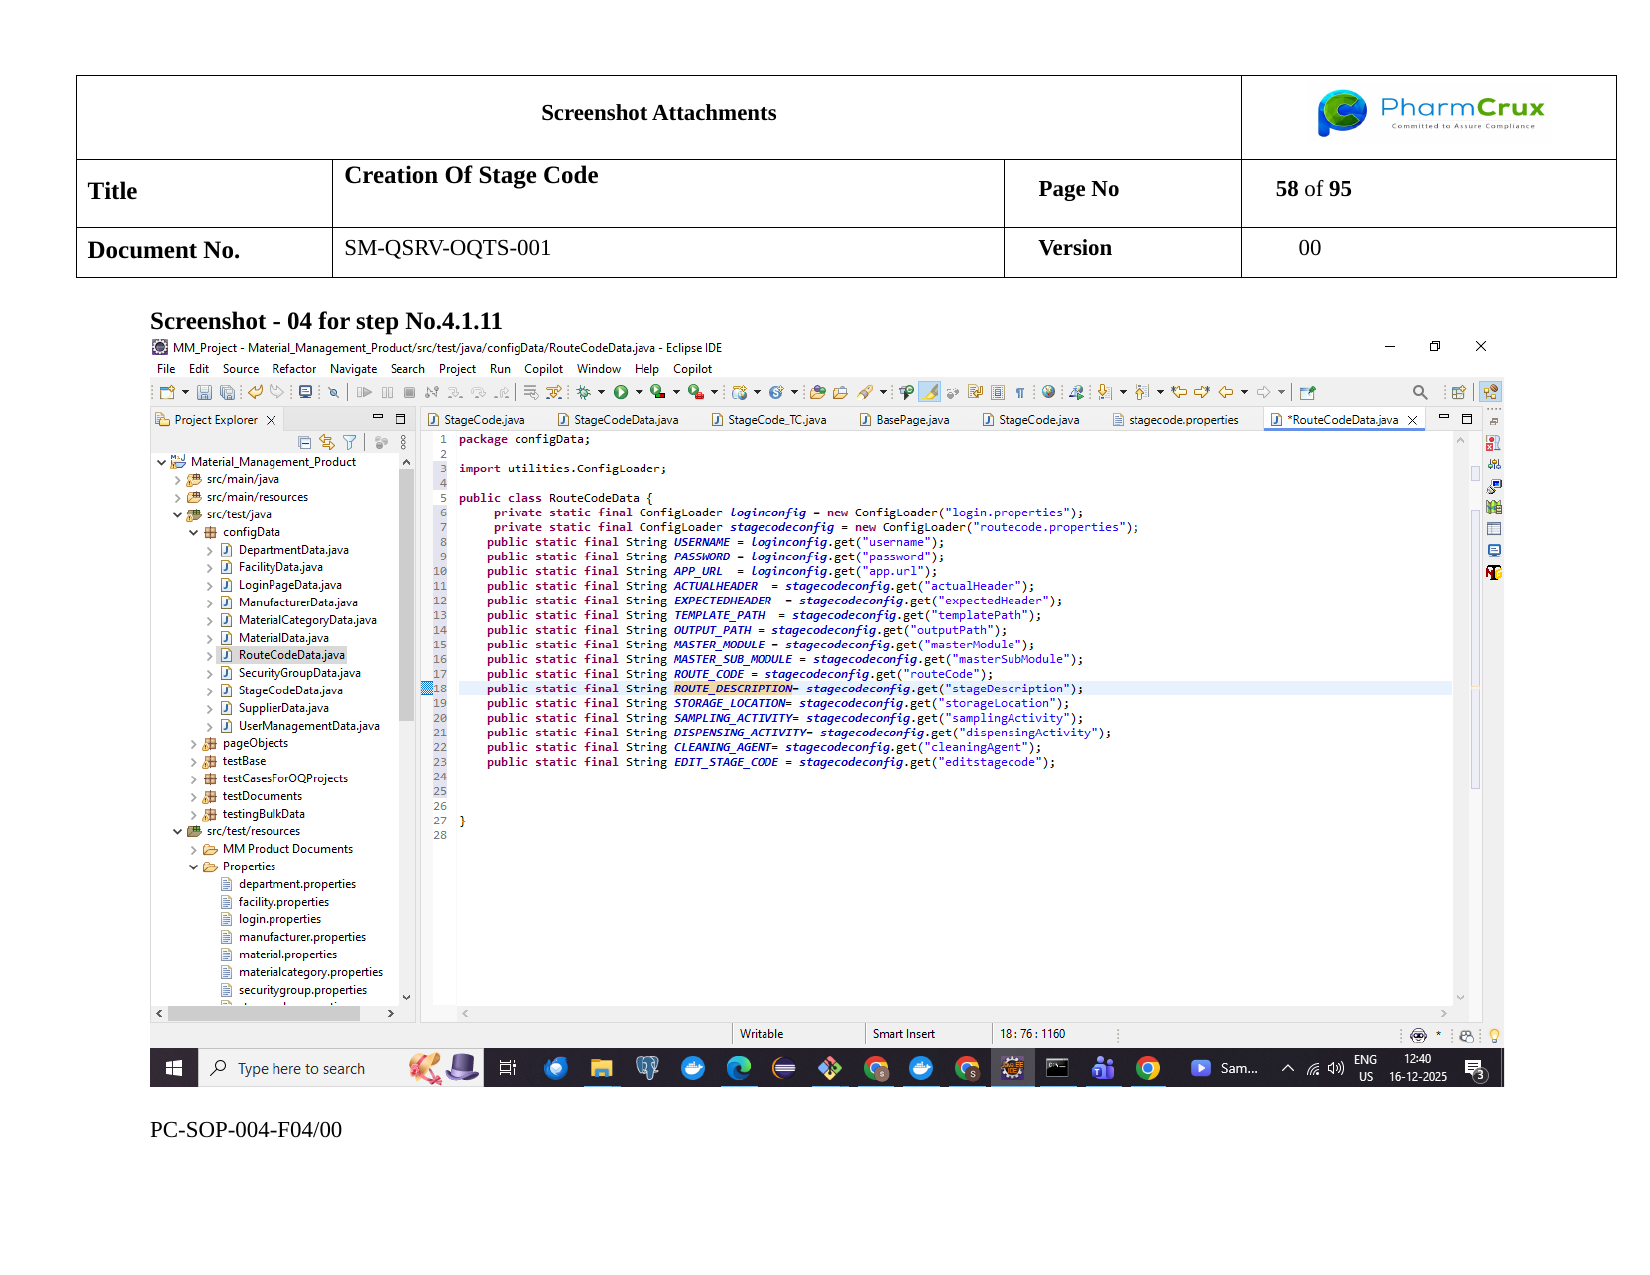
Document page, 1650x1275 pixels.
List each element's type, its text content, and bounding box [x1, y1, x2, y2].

text Screenshot - 04 for step No.4.1.11 [150, 306, 1500, 336]
picture [1307, 82, 1551, 143]
picture [150, 336, 1505, 1087]
